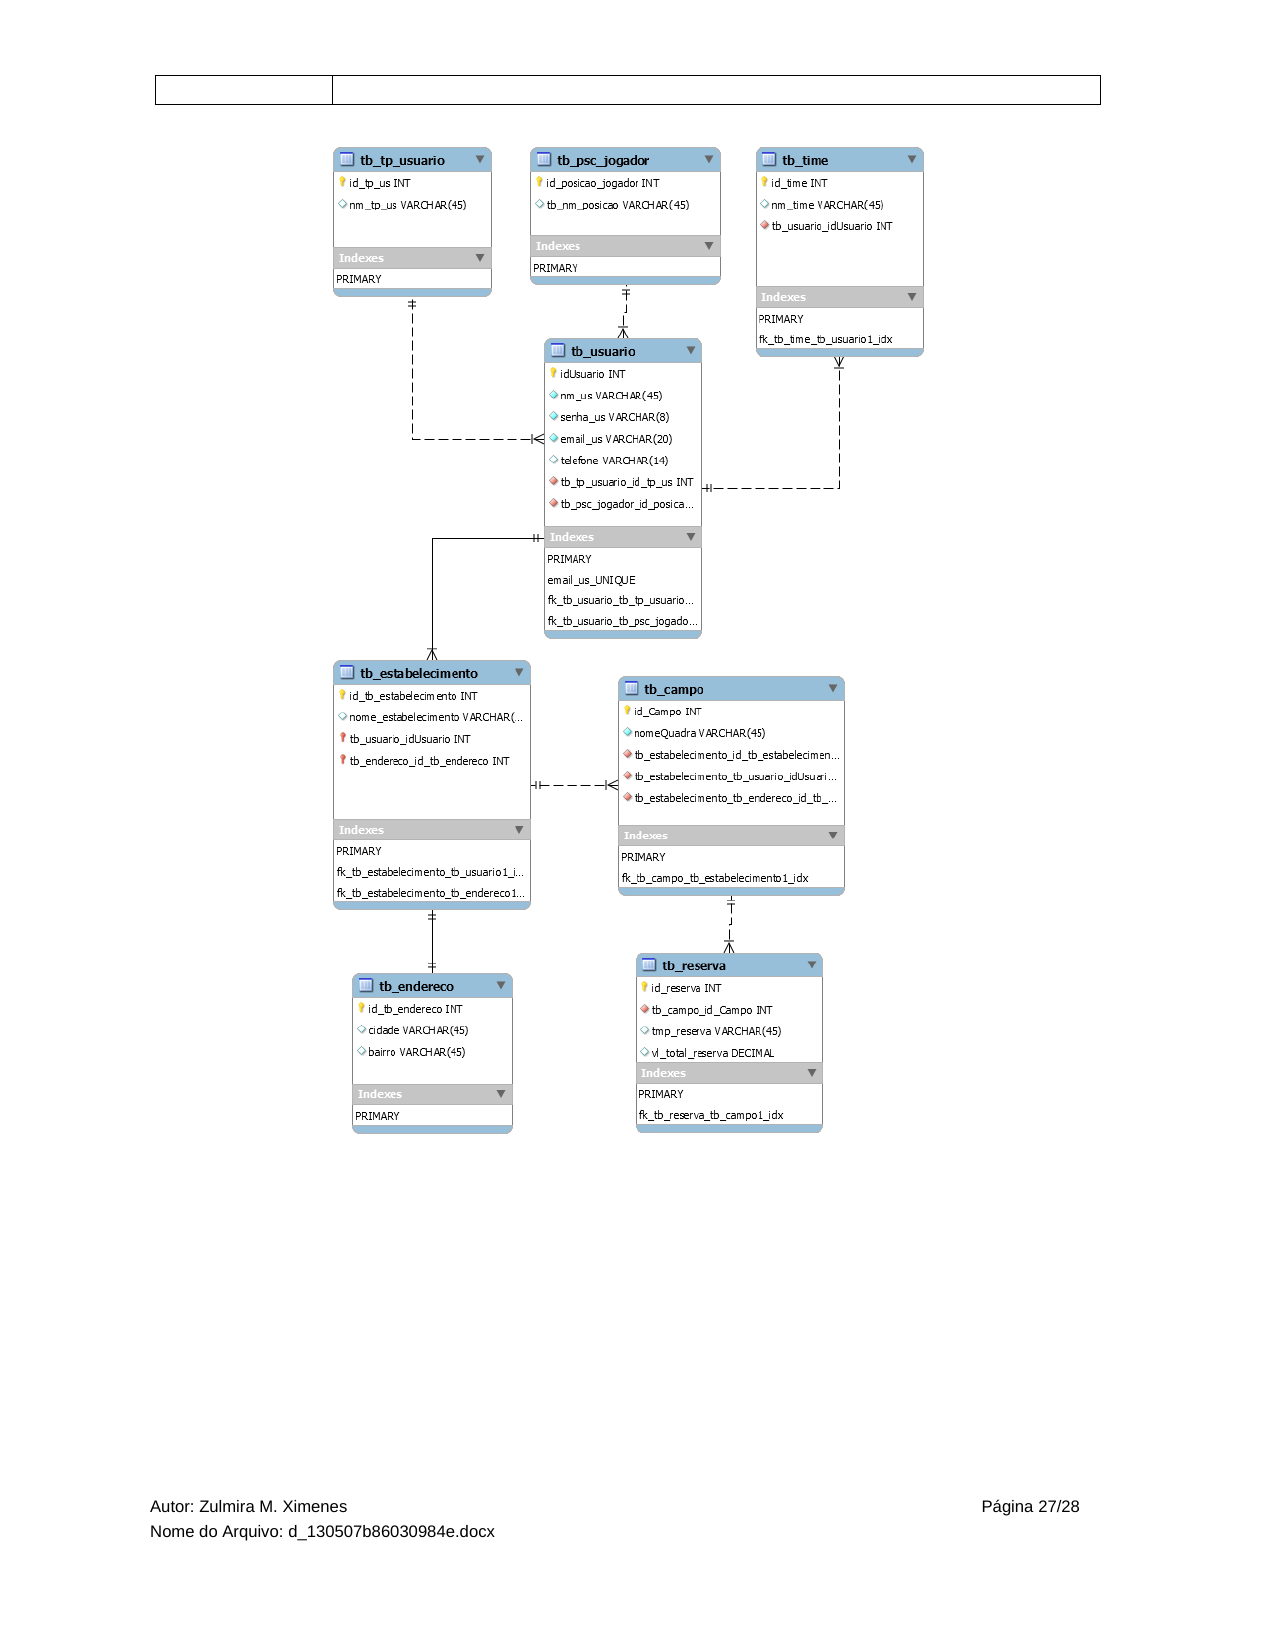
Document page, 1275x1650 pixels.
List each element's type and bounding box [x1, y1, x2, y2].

picture [333, 147, 942, 1152]
